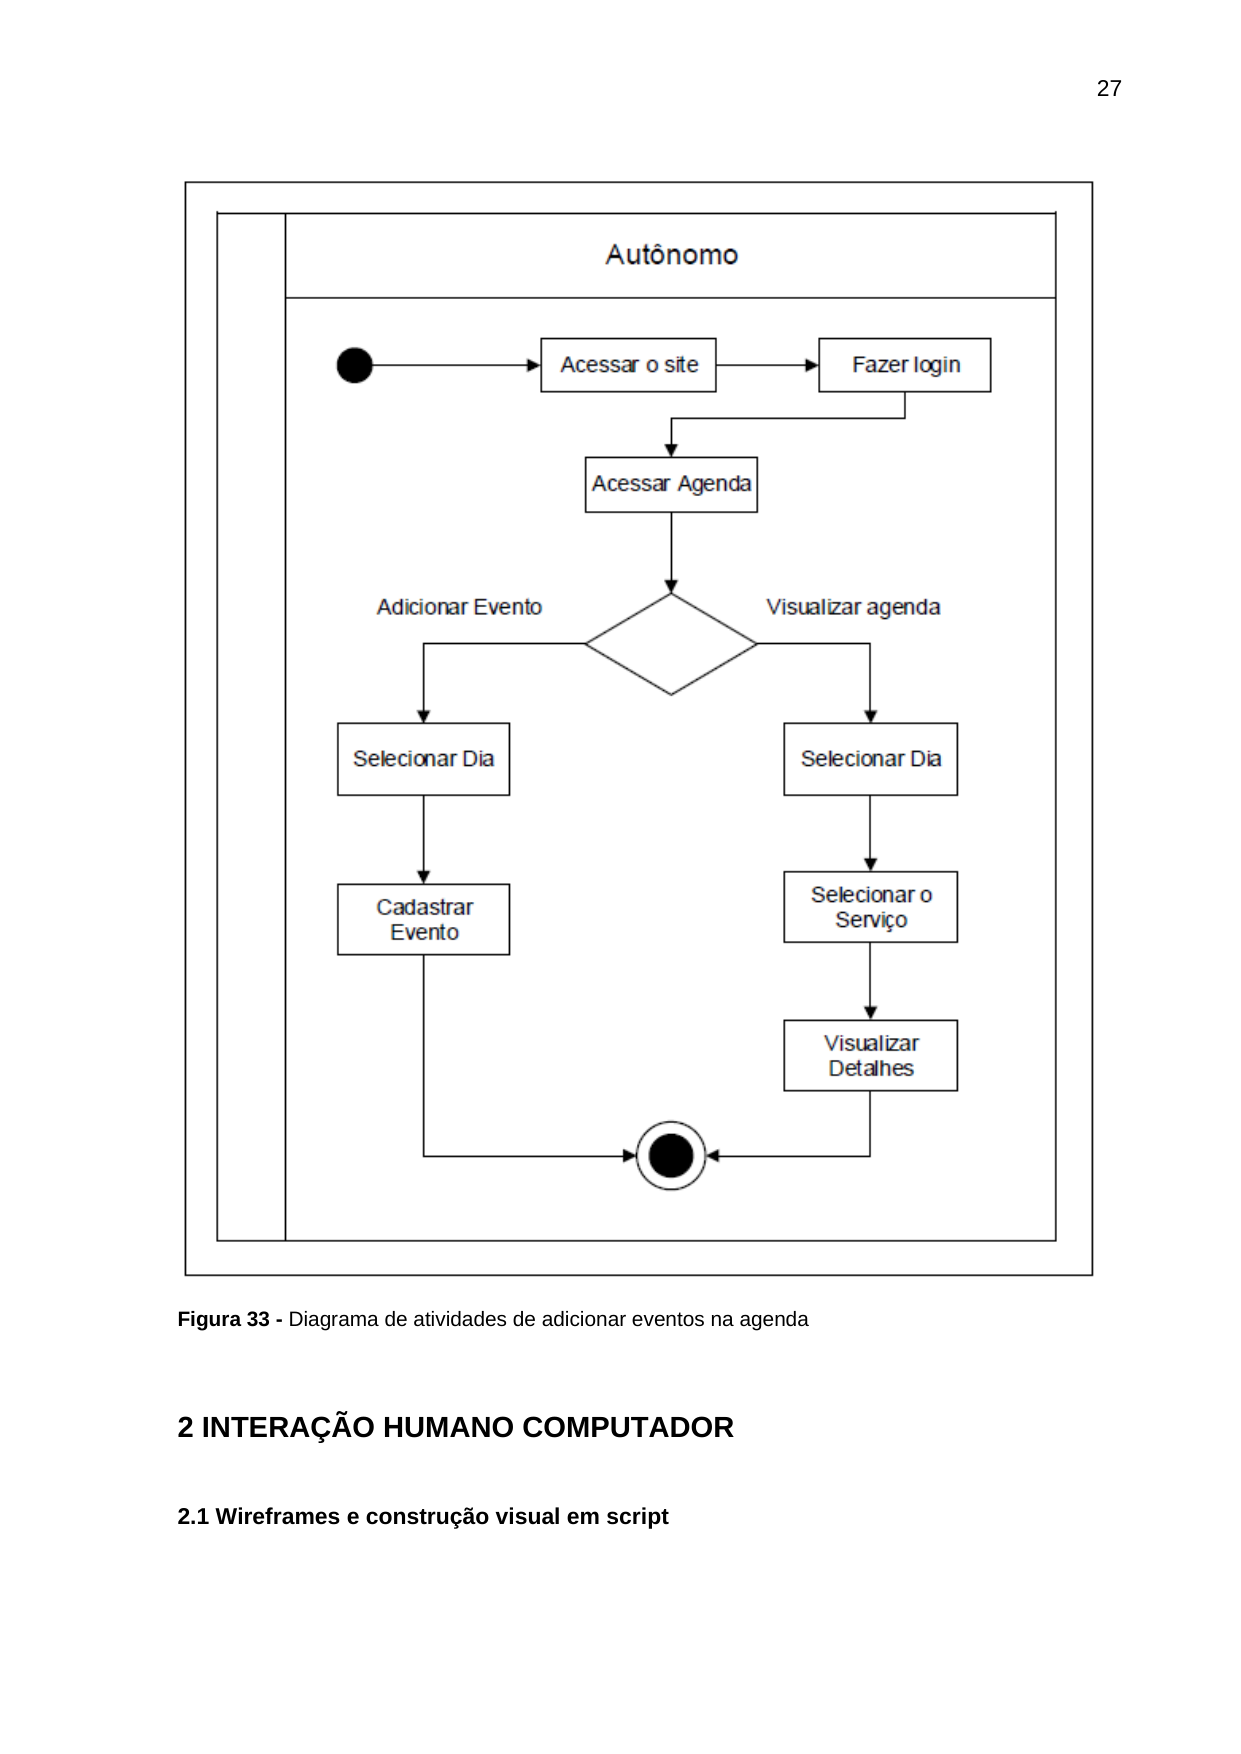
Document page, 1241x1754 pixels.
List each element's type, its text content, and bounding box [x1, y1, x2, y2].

list INTERAÇÃO HUMANO COMPUTADOR [177, 1410, 1122, 1443]
list Wireframes e construção visual em script [177, 1503, 1122, 1529]
picture [177, 177, 1103, 1281]
text Figura - Diagrama de atividades de adicionar eventos na agenda [177, 1307, 1122, 1331]
